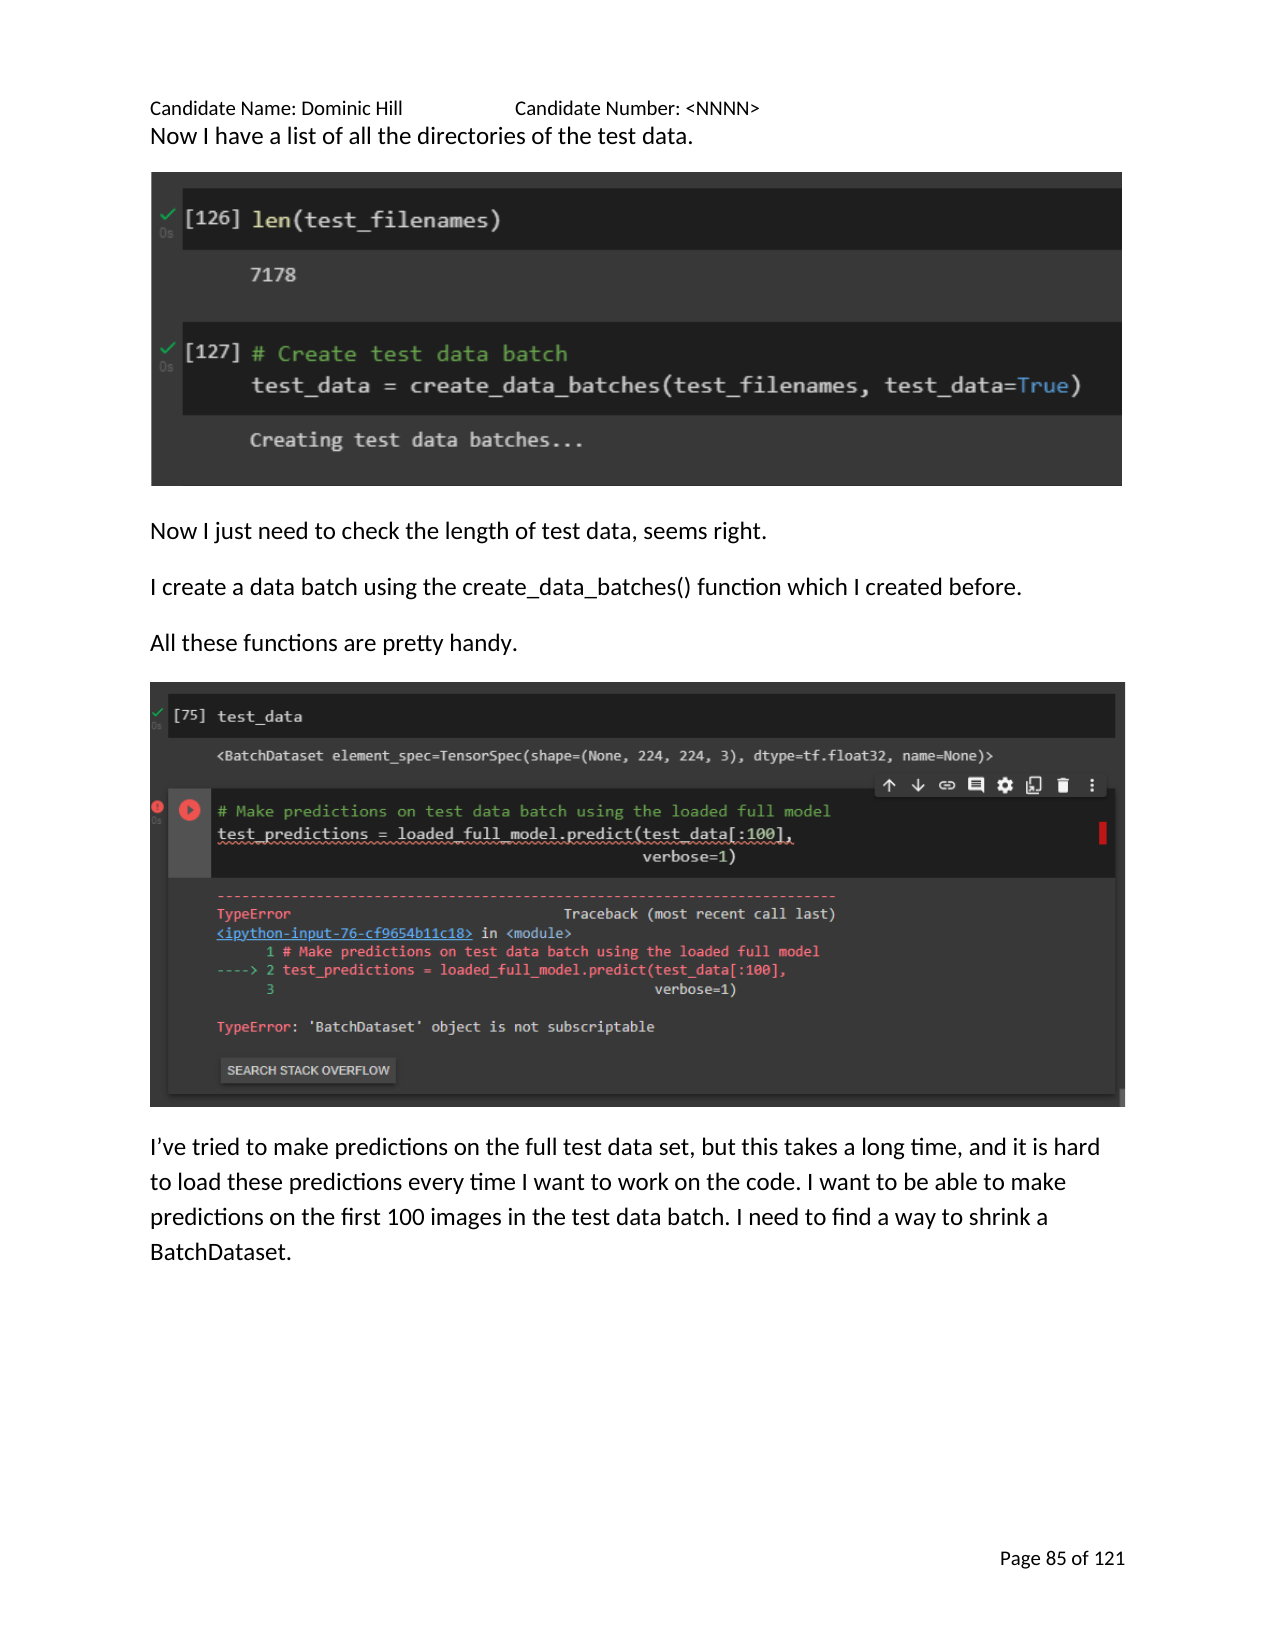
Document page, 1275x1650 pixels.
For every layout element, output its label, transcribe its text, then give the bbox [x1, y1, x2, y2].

text Now I have a list of all the directories of the test data. [150, 120, 1125, 151]
text I’ve tried to make predictions on the full test data set, but this takes a long time, and it is hard to load these predictions every time I want to work on the code. I want to be able to make predictions on the first 100 images in the test data batch. I need to find a way to shrink a BatchDataset. [150, 1131, 1125, 1267]
picture [150, 682, 1125, 1107]
picture [150, 172, 1122, 484]
text I create a data batch using the create_data_batches() function which I created before. [150, 571, 1125, 602]
text All these functions are pretty handy. [150, 627, 1125, 658]
